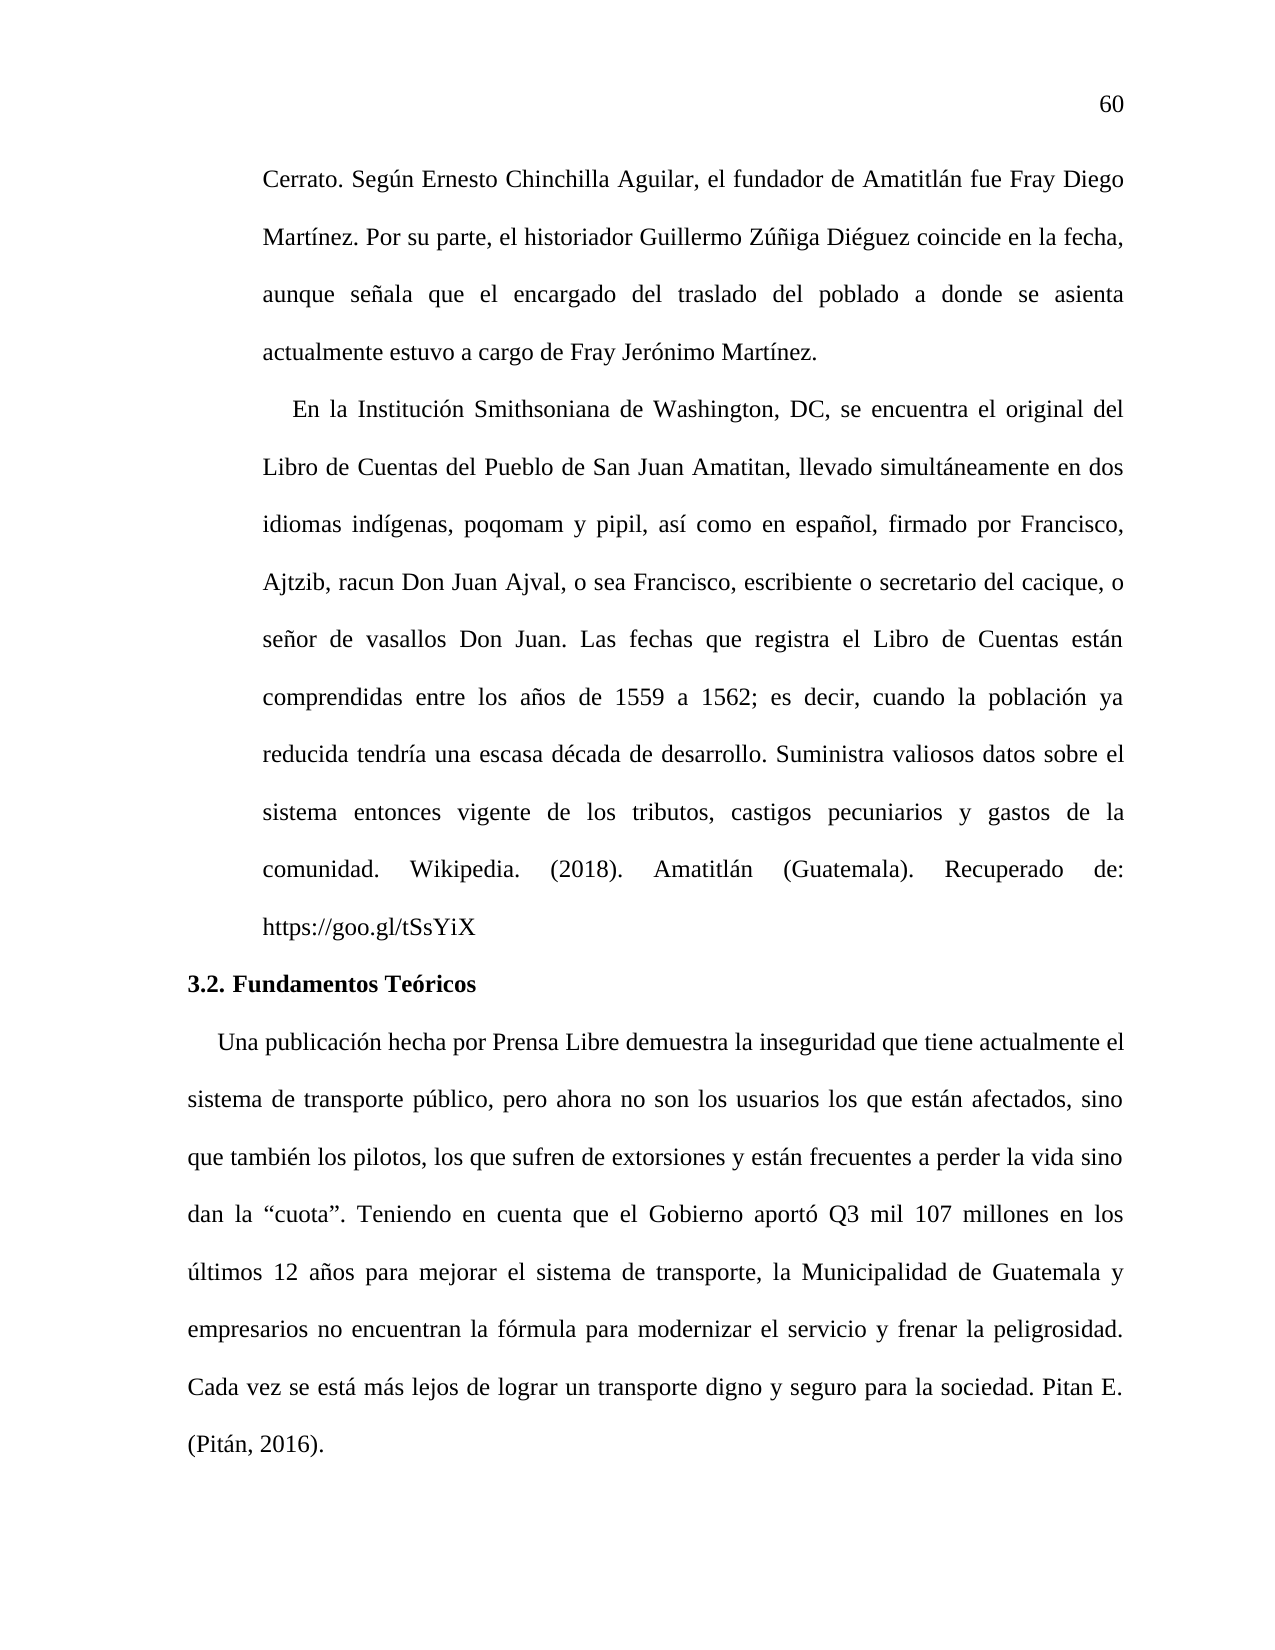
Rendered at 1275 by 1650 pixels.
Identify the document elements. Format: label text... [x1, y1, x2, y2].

subtitle Fundamentos Teóricos [187, 969, 1125, 998]
text En la Institución Smithsoniana de Washington, DC, se encuentra el original del Libro de Cuentas del Pueblo de San Juan Amatitan, llevado simultáneamente en dos idiomas indígenas, poqomam y pipil, así como en español, firmado por Francisco, Ajtzib, racun Don Juan Ajval, o sea Francisco, escribiente o secretario del cacique, o señor de vasallos Don Juan. Las fechas que registra el Libro de Cuentas están comprendidas entre los años de 1559 a 1562; es decir, cuando la población ya reducida tendría una escasa década de desarrollo. Suministra valiosos datos sobre el sistema entonces vigente de los tributos, castigos pecuniarios y gastos de la comunidad. Wikipedia. (2018). Amatitlán (Guatemala). Recuperado de: https://goo.gl/tSsYiX [262, 394, 1125, 941]
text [262, 164, 1125, 366]
text Una publicación hecha por Prensa Libre demuestra la inseguridad que tiene actualmente el sistema de transporte público, pero ahora no son los usuarios los que están afectados, sino que también los pilotos, los que sufren de extorsiones y están frecuentes a perder la vida sino dan la “cuota”. Teniendo en cuenta que el Gobierno aportó Q3 mil 107 millones en los últimos 12 años para mejorar el sistema de transporte, la Municipalidad de Guatemala y empresarios no encuentran la fórmula para modernizar el servicio y frenar la peligrosidad. Cada vez se está más lejos de lograr un transporte digno y seguro para la sociedad. Pitan E. . [187, 1027, 1125, 1458]
